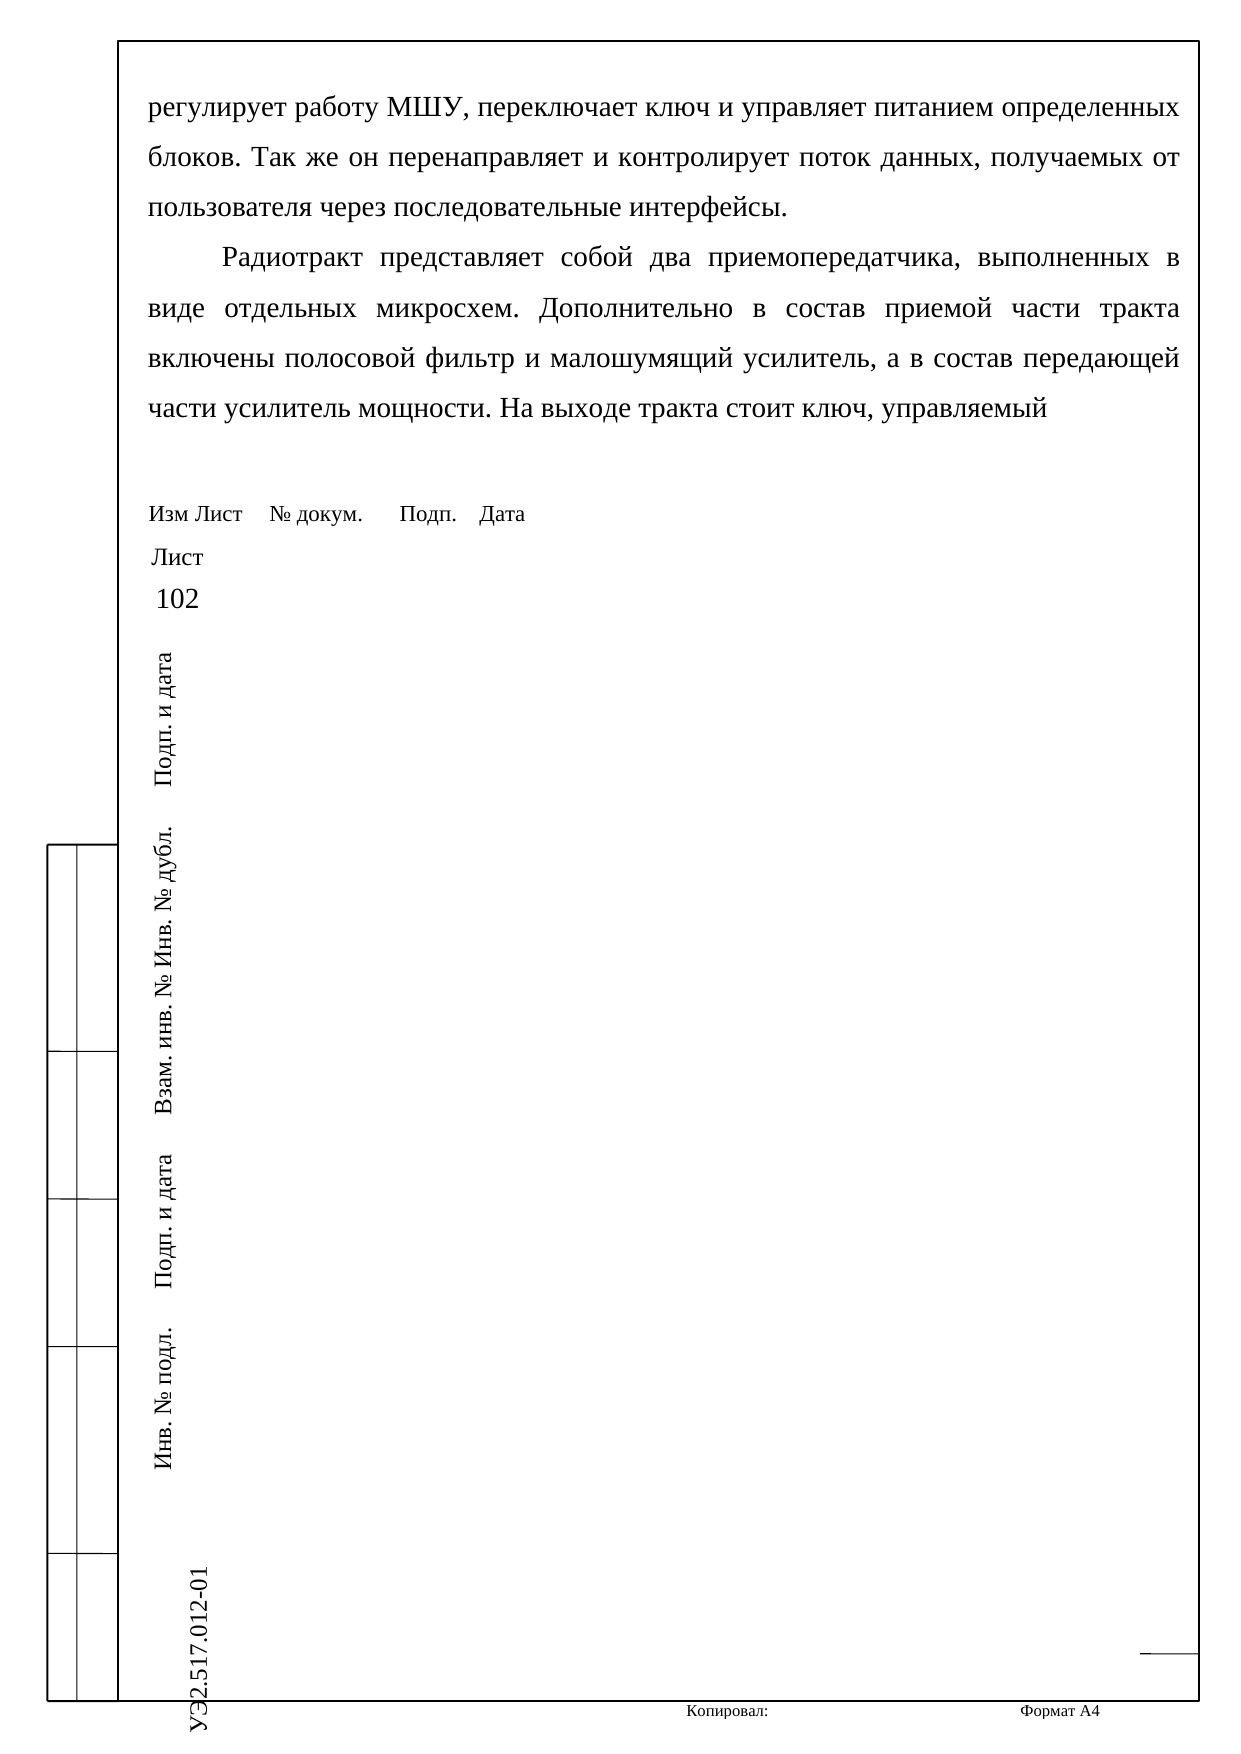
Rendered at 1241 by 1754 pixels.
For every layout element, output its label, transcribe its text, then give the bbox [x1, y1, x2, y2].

text Радиотракт представляет собой два приемопередатчика, выполненных в виде отдельных микросхем. Дополнительно в состав приемой части тракта включены полосовой фильтр и малошумящий усилитель, а в состав передающей части усилитель мощности. На выходе тракта стоит ключ, управляемый [148, 239, 1181, 424]
text Основным управляющим узлом схемы является микроконтроллер. МК осуществляет обработку данных, принимаемых от приемопередатчика, регулирует работу МШУ, переключает ключ и управляет питанием определенных блоков. Так же он перенаправляет и контролирует поток данных, получаемых от пользователя через последовательные интерфейсы. [148, 89, 1181, 223]
